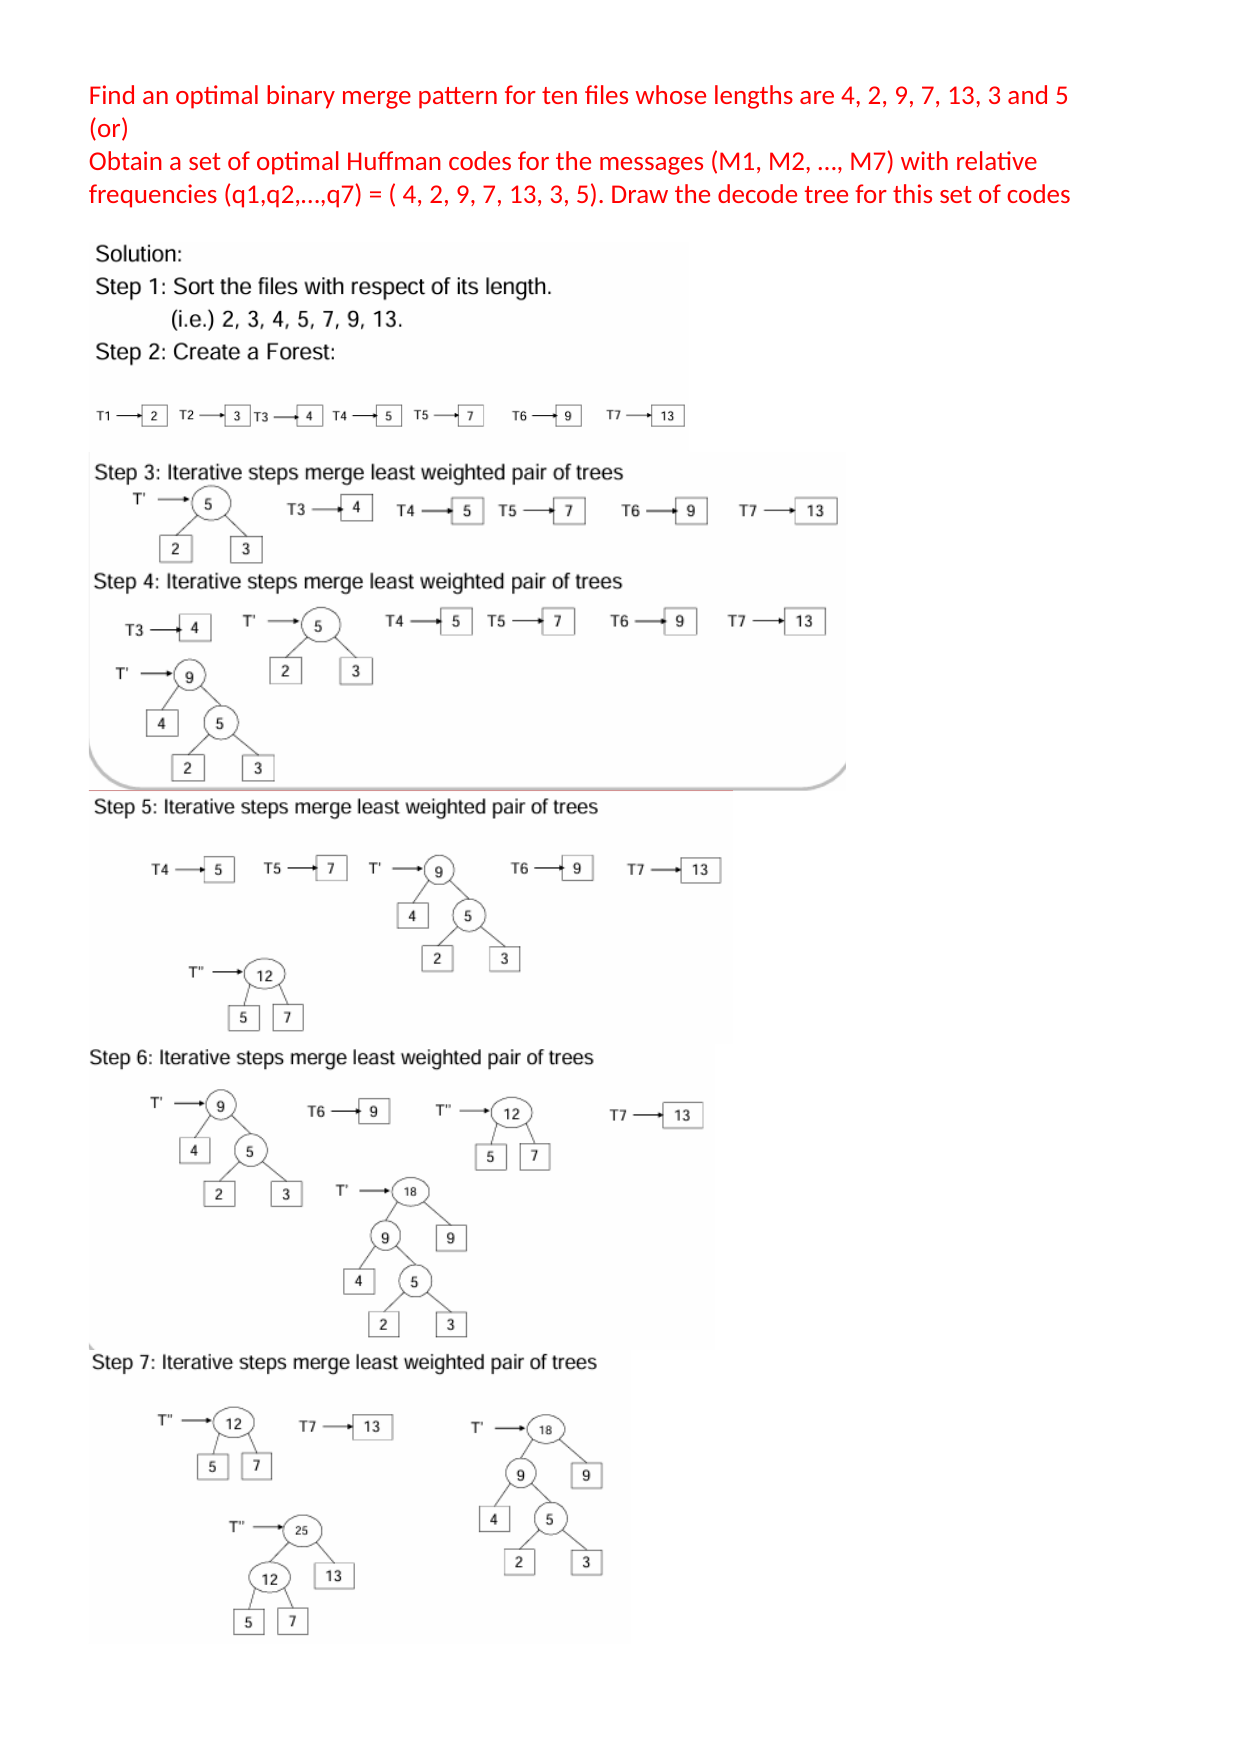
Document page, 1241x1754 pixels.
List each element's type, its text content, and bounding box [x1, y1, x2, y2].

text Obtain a set of optimal Huffman codes for the messages (M1, M2, …, M7) with relative frequencies (q1,q2,…,q7) = ( 4, 2, 9, 7, 13, 3, 5). Draw the decode tree for this set of codes [89, 144, 1152, 210]
text (or) [89, 111, 1152, 144]
text Find an optimal binary merge pattern for ten files whose lengths are 4, 2, 9, 7, 13, 3 and 5 [89, 78, 1152, 111]
picture [88, 242, 846, 1644]
